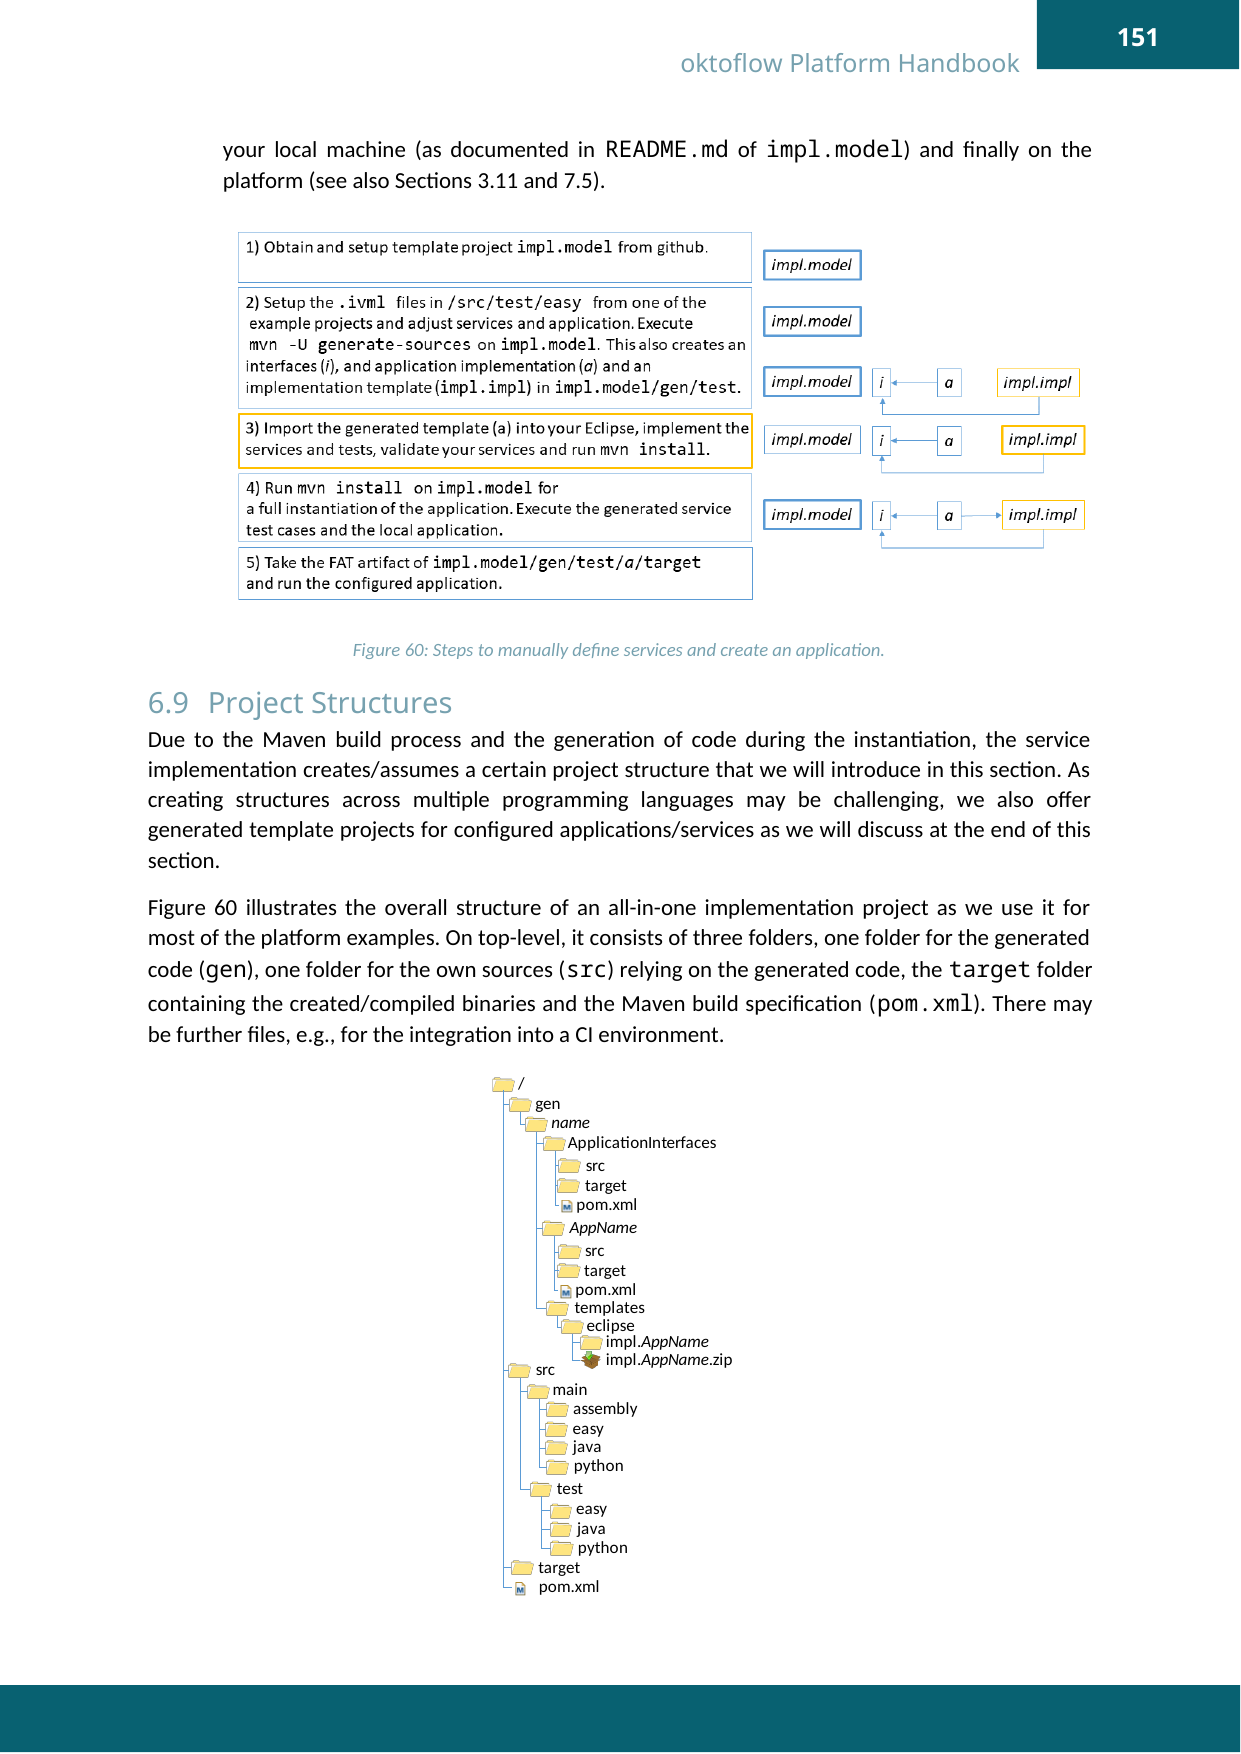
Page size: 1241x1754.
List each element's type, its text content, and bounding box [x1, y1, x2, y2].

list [185, 133, 1093, 194]
text Due to the Maven build process and the generation of code during the instantiation, the service implementation creates/assumes a certain project structure that we will introduce in this section. As creating structures across multiple programming languages may be challenging, we also offer generated template projects for configured applications/services as we will discuss at the end of this section. [148, 725, 1093, 874]
text Figure 60: Steps to manually define services and create an application. [148, 638, 1093, 661]
subtitle Project Structures [148, 682, 1093, 722]
text Figure 60 illustrates the overall structure of an all-in-one implementation project as we use it for most of the platform examples. On top-level, it consists of three folders, one folder for the generated code (gen), one folder for the own sources (src) relying on the generated code, the target folder containing the created/compiled binaries and the Maven build specification (pom.xml). There may be further files, e.g., for the integration into a CI environment. [148, 893, 1093, 1048]
picture [229, 213, 1093, 620]
